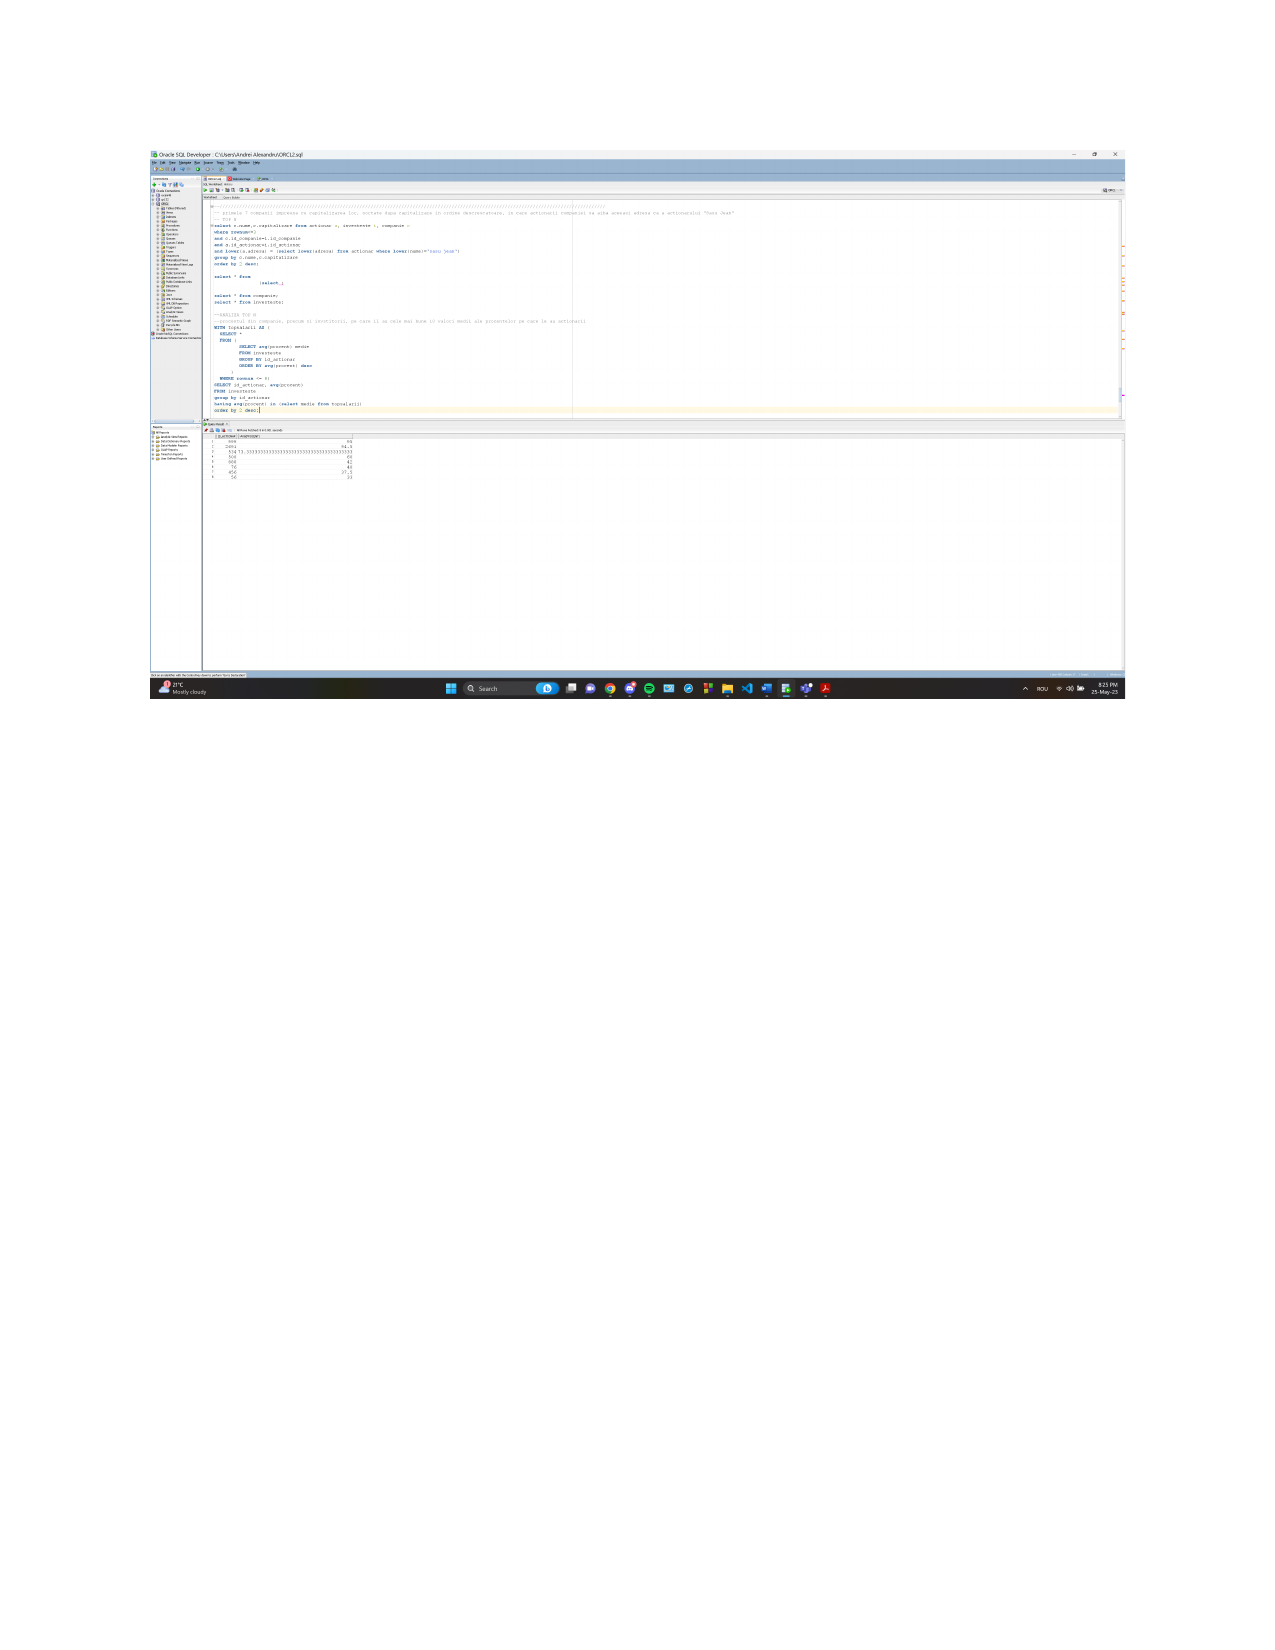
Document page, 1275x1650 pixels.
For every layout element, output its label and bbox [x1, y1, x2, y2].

picture [150, 150, 1125, 699]
